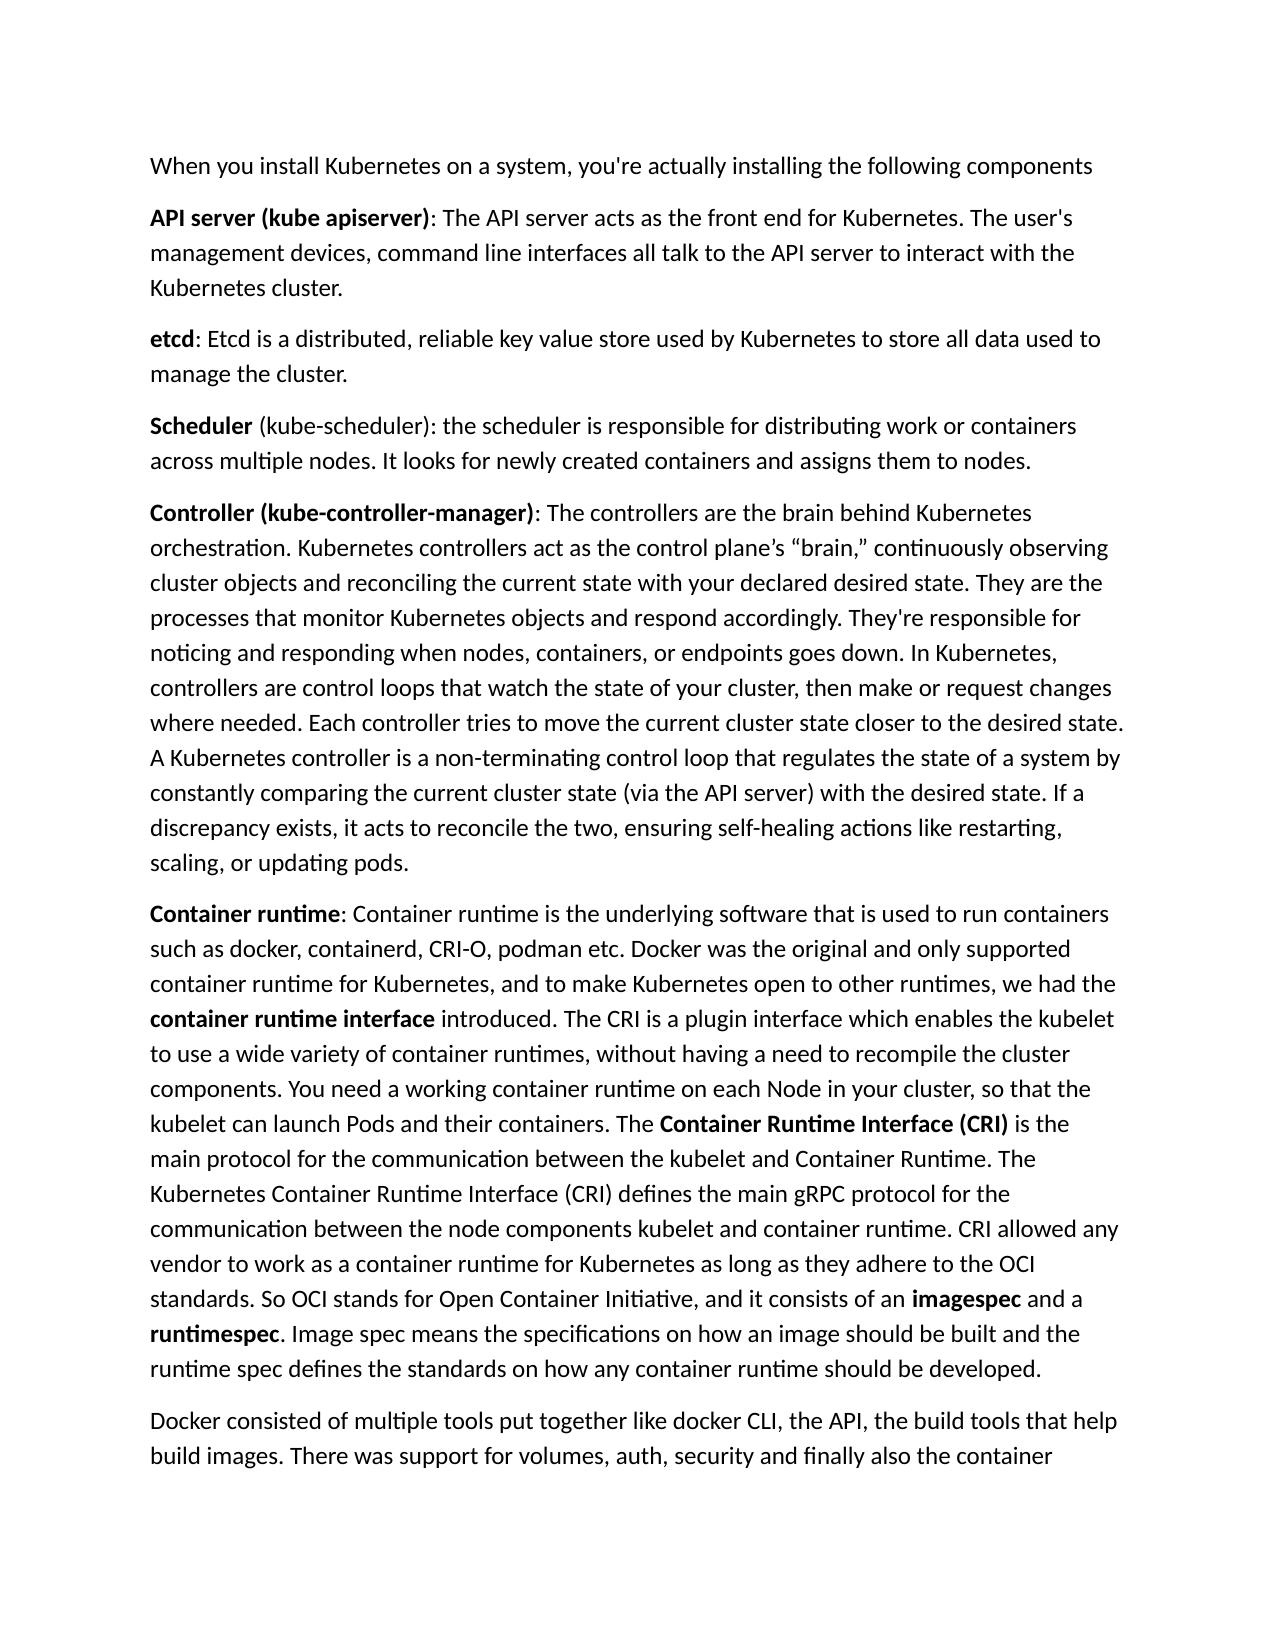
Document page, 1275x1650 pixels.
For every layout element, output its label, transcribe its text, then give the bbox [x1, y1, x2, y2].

text etcd: Etcd is a distributed, reliable key value store used by Kubernetes to store all data used to manage the cluster. [150, 323, 1125, 389]
text Container runtime: Container runtime is the underlying software that is used to run containers such as docker, containerd, CRI-O, podman etc. Docker was the original and only supported container runtime for Kubernetes, and to make Kubernetes open to other runtimes, we had the container runtime interface introduced. The CRI is a plugin interface which enables the kubelet to use a wide variety of container runtimes, without having a need to recompile the cluster components. You need a working container runtime on each Node in your cluster, so that the kubelet can launch Pods and their containers. The Container Runtime Interface (CRI) is the main protocol for the communication between the kubelet and Container Runtime. The Kubernetes Container Runtime Interface (CRI) defines the main gRPC protocol for the communication between the node components kubelet and container runtime. CRI allowed any vendor to work as a container runtime for Kubernetes as long as they adhere to the OCI standards. So OCI stands for Open Container Initiative, and it consists of an imagespec and a runtimespec. Image spec means the specifications on how an image should be built and the runtime spec defines the standards on how any container runtime should be developed. [150, 898, 1125, 1384]
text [150, 1405, 1125, 1471]
text Scheduler (kube-scheduler): the scheduler is responsible for distributing work or containers across multiple nodes. It looks for newly created containers and assigns them to nodes. [150, 410, 1125, 476]
text API server (kube apiserver): The API server acts as the front end for Kubernetes. The user's management devices, command line interfaces all talk to the API server to interact with the Kubernetes cluster. [150, 202, 1125, 302]
text Controller (kube-controller-manager): The controllers are the brain behind Kubernetes orchestration. Kubernetes controllers act as the control plane’s “brain,” continuously observing cluster objects and reconciling the current state with your declared desired state. They are the processes that monitor Kubernetes objects and respond accordingly. They're responsible for noticing and responding when nodes, containers, or endpoints goes down. In Kubernetes, controllers are control loops that watch the state of your cluster, then make or request changes where needed. Each controller tries to move the current cluster state closer to the desired state. A Kubernetes controller is a non-terminating control loop that regulates the state of a system by constantly comparing the current cluster state (via the API server) with the desired state. If a discrepancy exists, it acts to reconcile the two, ensuring self-healing actions like restarting, scaling, or updating pods. [150, 497, 1125, 877]
text When you install Kubernetes on a system, you're actually installing the following components [150, 150, 1125, 181]
